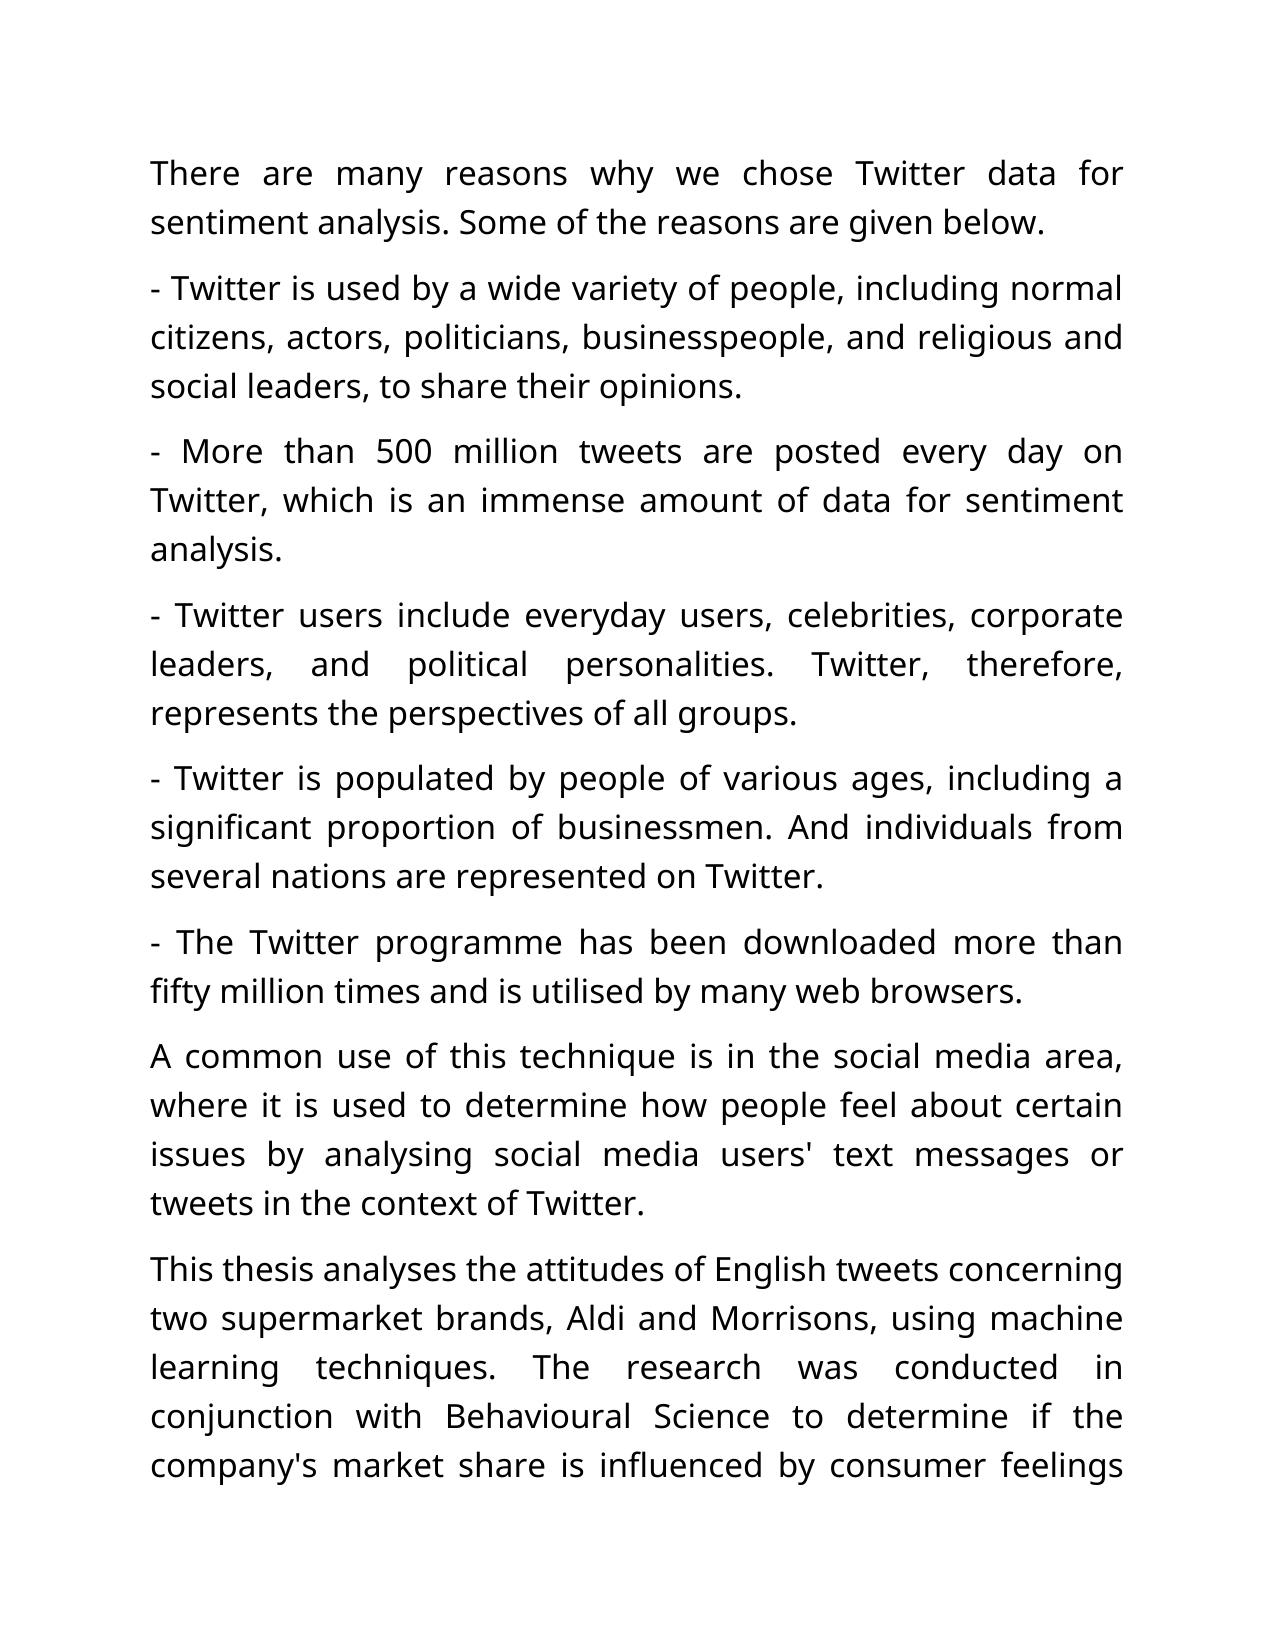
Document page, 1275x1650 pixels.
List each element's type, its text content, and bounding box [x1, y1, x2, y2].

text - The Twitter programme has been downloaded more than fifty million times and is utilised by many web browsers. [150, 919, 1125, 1013]
text A common use of this technique is in the social media area, where it is used to determine how people feel about certain issues by analysing social media users' text messages or tweets in the context of Twitter. [150, 1033, 1125, 1226]
text There are many reasons why we chose Twitter data for sentiment analysis. Some of the reasons are given below. [150, 150, 1125, 244]
text - Twitter users include everyday users, celebrities, corporate leaders, and political personalities. Twitter, therefore, represents the perspectives of all groups. [150, 592, 1125, 735]
text - Twitter is used by a wide variety of people, including normal citizens, actors, politicians, businesspeople, and religious and social leaders, to share their opinions. [150, 264, 1125, 408]
text - More than 500 million tweets are posted every day on Twitter, which is an immense amount of data for sentiment analysis. [150, 428, 1125, 571]
text - Twitter is populated by people of various ages, including a significant proportion of businessmen. And individuals from several nations are represented on Twitter. [150, 755, 1125, 898]
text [150, 1246, 1125, 1487]
